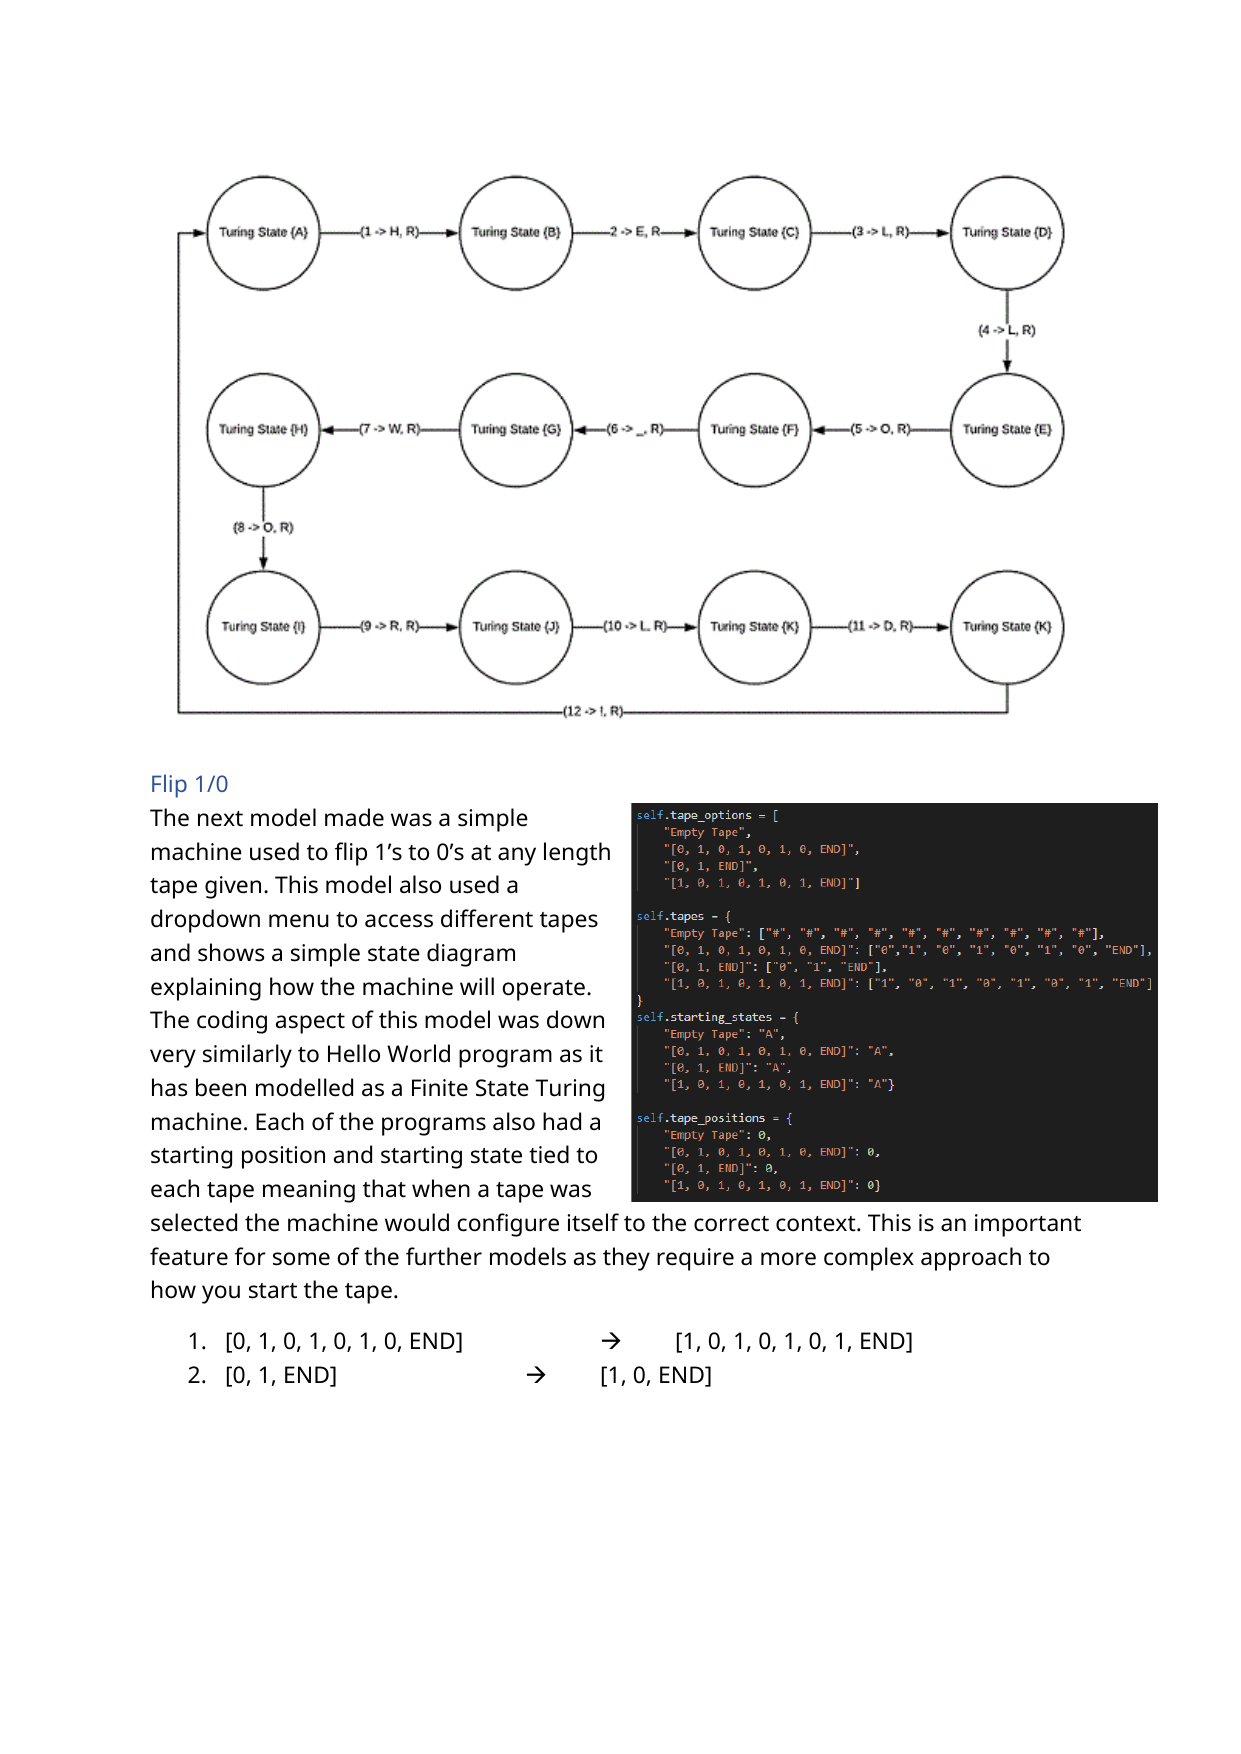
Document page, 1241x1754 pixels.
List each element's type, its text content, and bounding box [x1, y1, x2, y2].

list [0, 1, 0, 1, 0, 1, 0, END] [1, 0, 1, 0, 1, 0, 1, END] [187, 1325, 1090, 1356]
picture [631, 803, 1158, 1202]
list [0, 1, END] [1, 0, END] [187, 1359, 1090, 1390]
picture [150, 150, 1091, 749]
subtitle Flip 1/0 [150, 768, 1090, 799]
